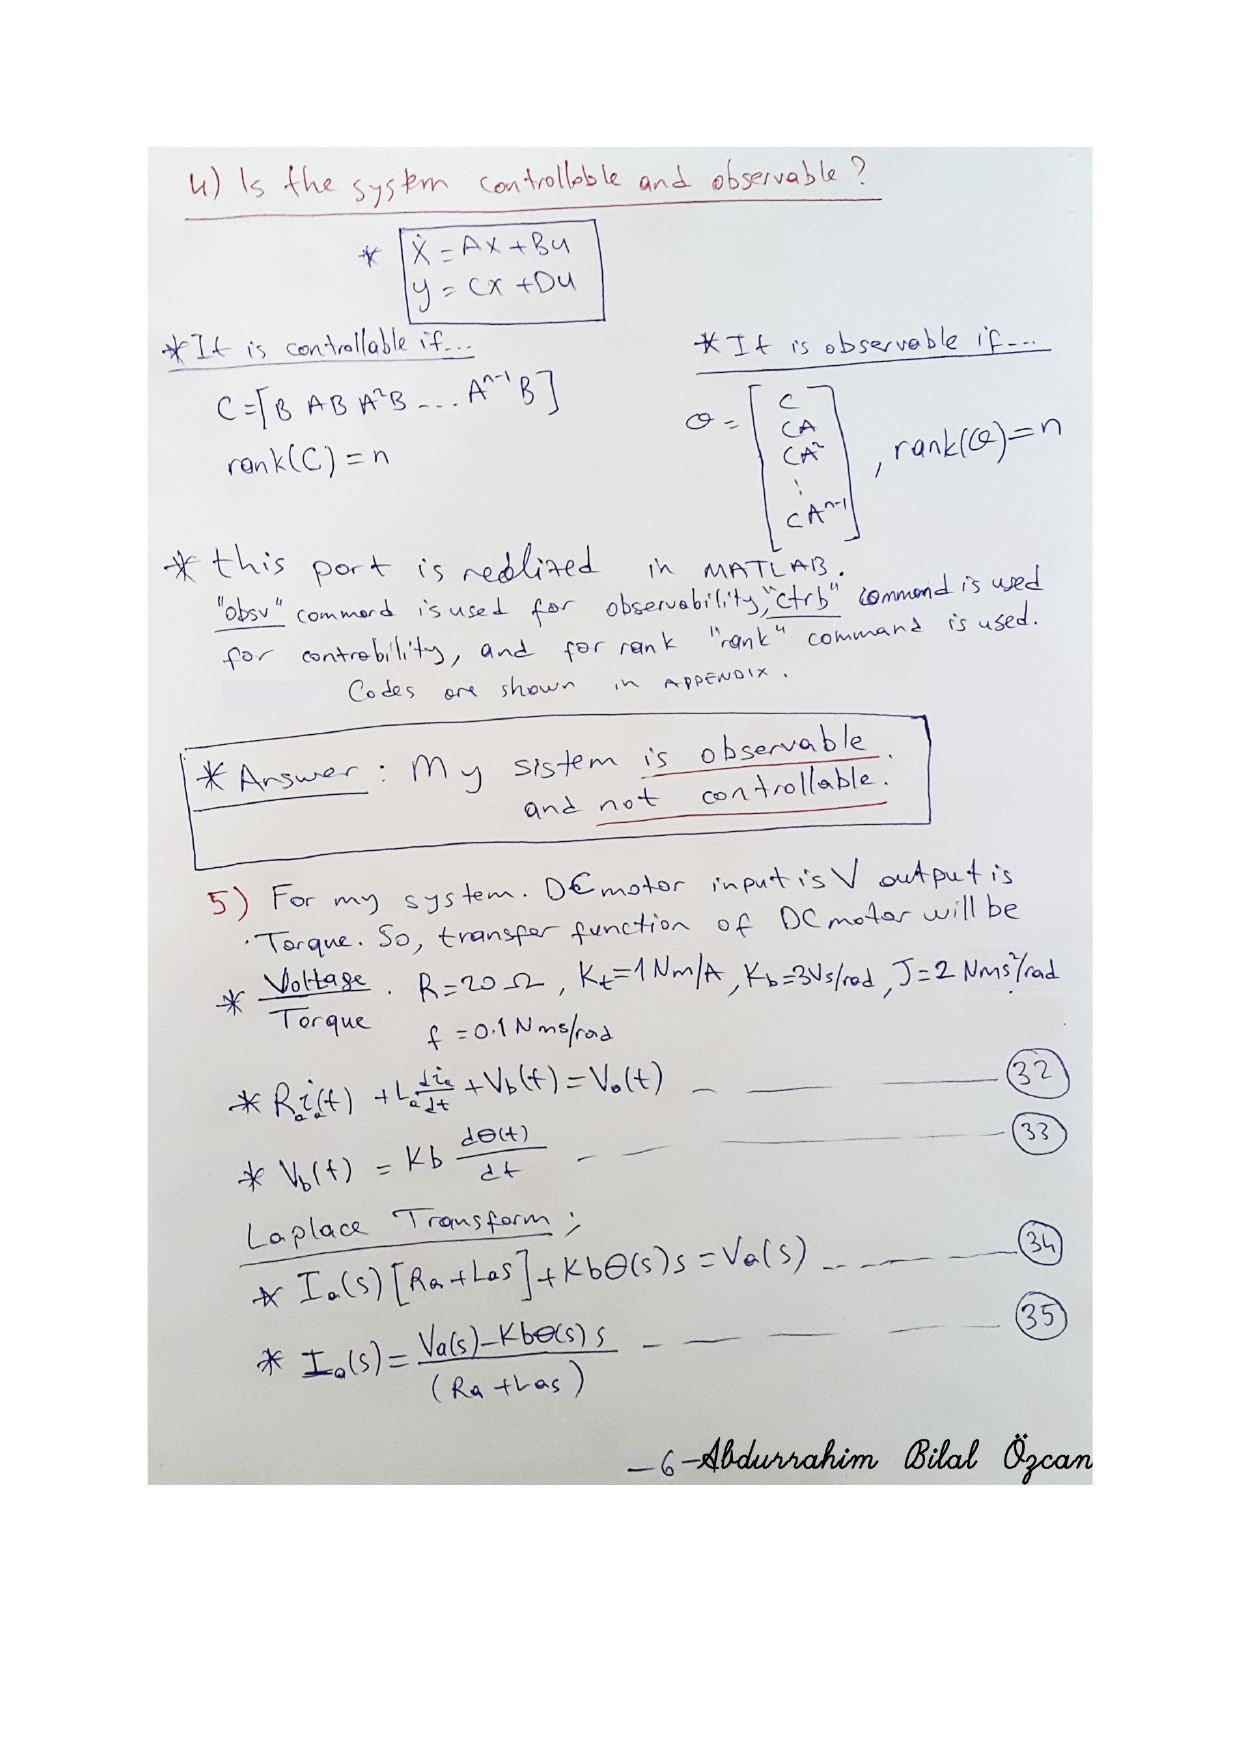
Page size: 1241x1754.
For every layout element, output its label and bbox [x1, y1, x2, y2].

picture [147, 147, 1093, 1485]
